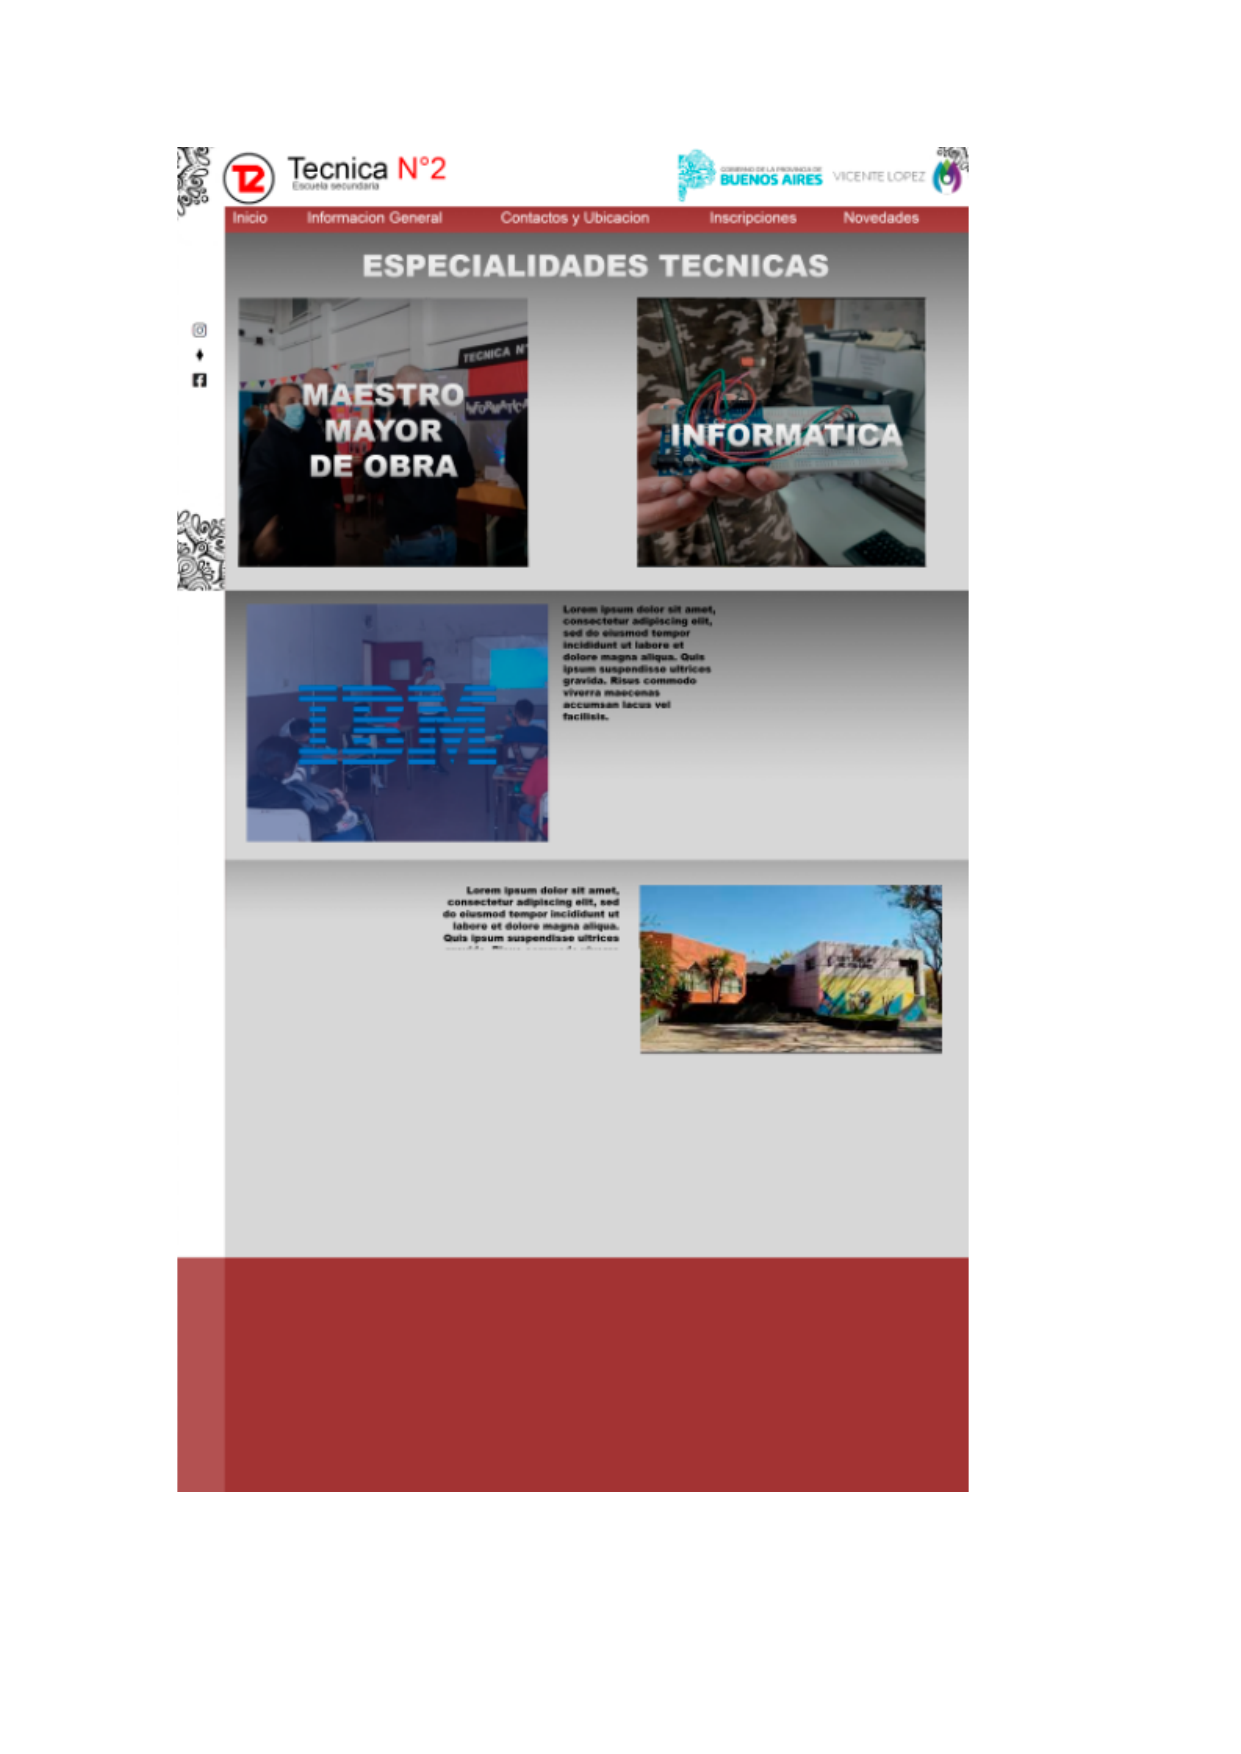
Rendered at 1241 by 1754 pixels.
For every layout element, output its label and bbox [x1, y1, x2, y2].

picture [177, 147, 969, 1492]
